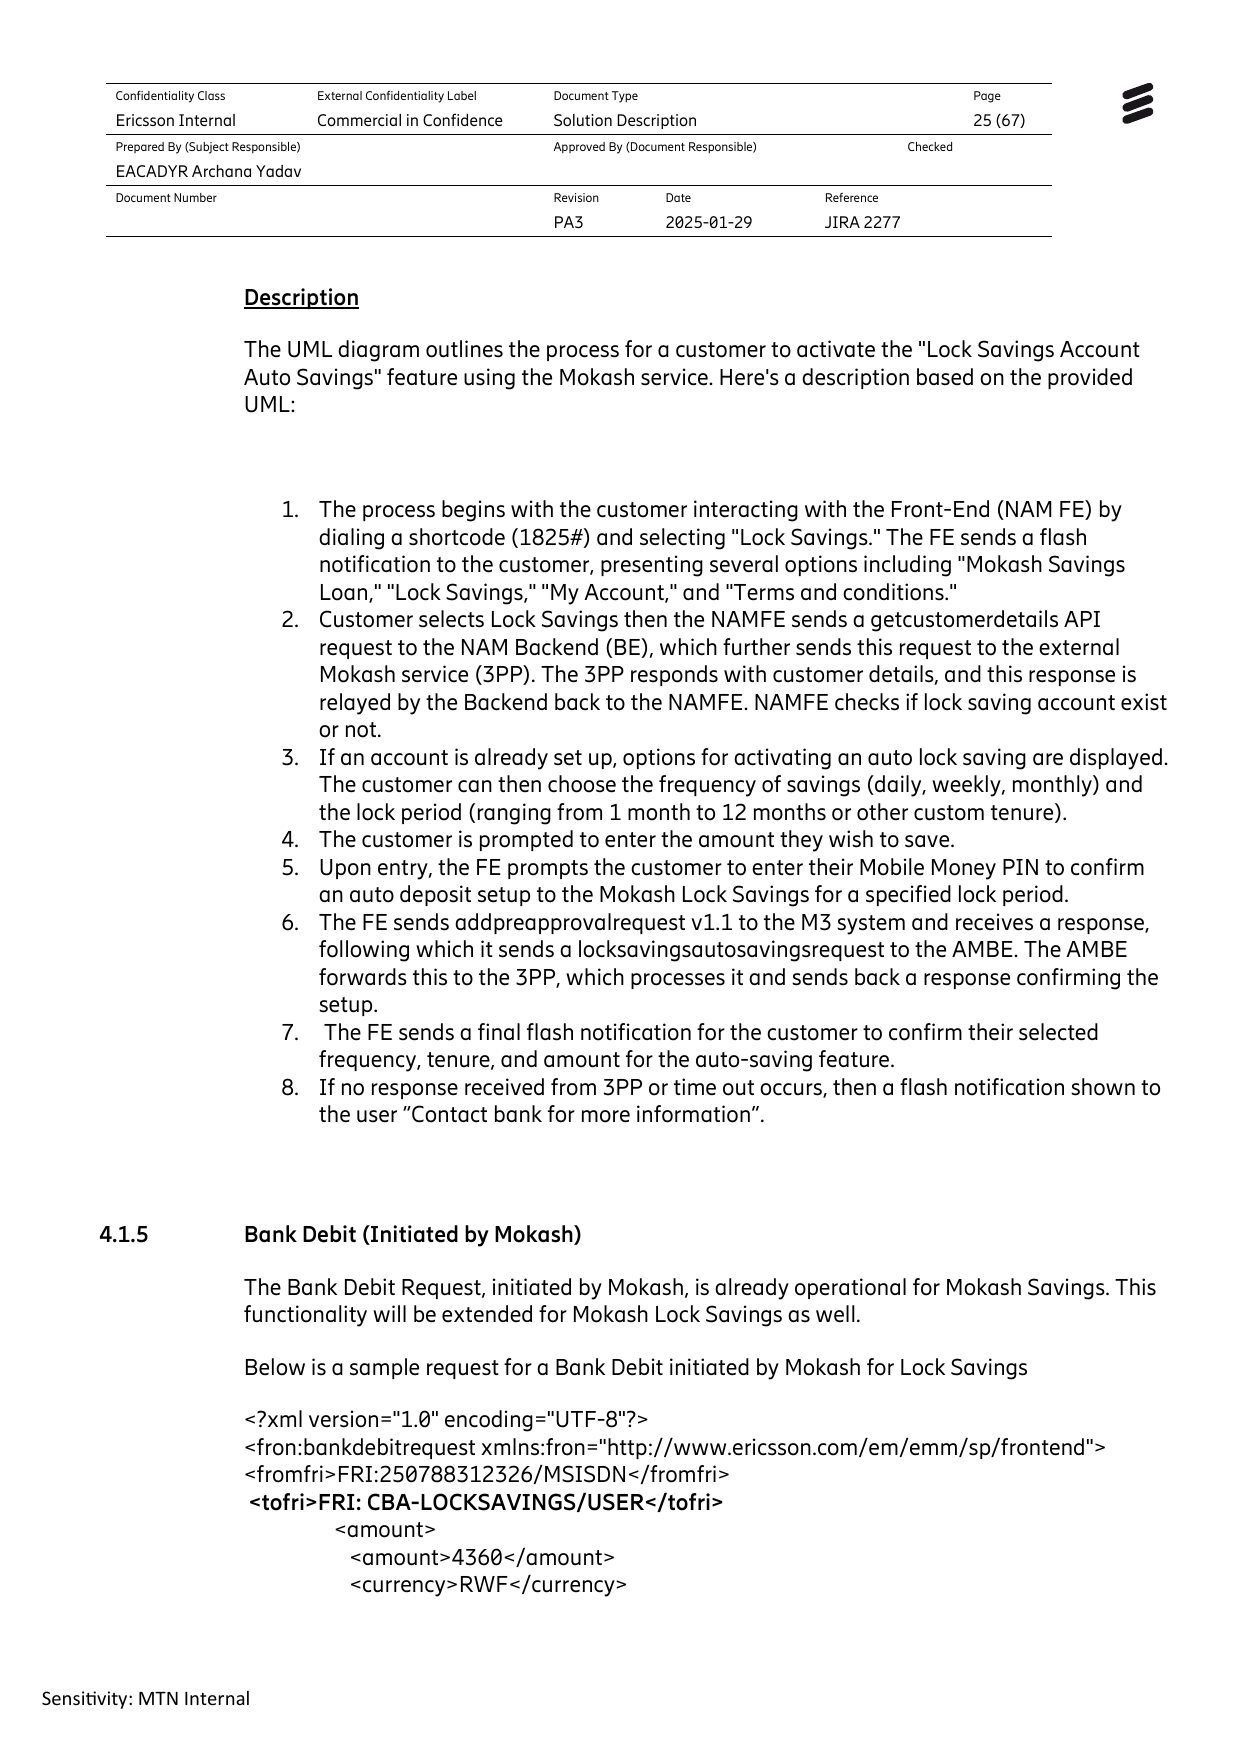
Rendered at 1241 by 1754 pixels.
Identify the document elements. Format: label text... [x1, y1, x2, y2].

list If no response received from 3PP or time out occurs, then a flash notification shown to the user ”Contact bank for more information”. [281, 1073, 1172, 1128]
text <?xml version="1.0" encoding="UTF-8"?> [244, 1406, 1172, 1433]
text <tofri>FRI: CBA-LOCKSAVINGS/USER</tofri> [244, 1488, 1172, 1516]
text Below is a sample request for a Bank Debit initiated by Mokash for Lock Savings [244, 1353, 1172, 1381]
text <fron:bankdebitrequest xmlns:fron="http://www.ericsson.com/em/emm/sp/frontend"> <fromfri>FRI:250788312326/MSISDN</fromfri> [244, 1433, 1172, 1488]
list <amount>4360</amount> [319, 1543, 1172, 1571]
text Description [244, 283, 1172, 311]
list The FE sends a final flash notification for the customer to confirm their selected frequency, tenure, and amount for the auto-saving feature. [281, 1018, 1172, 1073]
list <amount> [319, 1516, 1172, 1543]
list Customer selects Lock Savings then the NAMFE sends a getcustomerdetails API request to the NAM Backend (BE), which further sends this request to the external Mokash service (3PP). The 3PP responds with customer details, and this response is relayed by the Backend back to the NAMFE. NAMFE checks if lock saving account exist or not. [281, 606, 1172, 743]
list The process begins with the customer interacting with the Front-End (NAM FE) by dialing a shortcode (1825#) and selecting "Lock Savings." The FE sends a flash notification to the customer, presenting several options including "Mokash Savings Loan," "Lock Savings," "My Account," and "Terms and conditions." [281, 496, 1172, 606]
text The Bank Debit Request, initiated by Mokash, is already operational for Mokash Savings. This functionality will be extended for Mokash Lock Savings as well. [244, 1273, 1172, 1328]
list If an account is already set up, options for activating an auto lock saving are displayed. The customer can then choose the frequency of savings (daily, weekly, monthly) and the lock period (ranging from 1 month to 12 months or other custom tenure). [281, 743, 1172, 826]
subtitle Bank Debit (Initiated by Mokash) [99, 1221, 1172, 1248]
list <currency>RWF</currency> [319, 1571, 1172, 1598]
list Upon entry, the FE prompts the customer to enter their Mobile Money PIN to confirm an auto deposit setup to the Mokash Lock Savings for a specified lock period. [281, 853, 1172, 908]
text The UML diagram outlines the process for a customer to activate the "Lock Savings Account Auto Savings" feature using the Mokash service. Here's a description based on the provided UML: [244, 336, 1172, 418]
list The customer is prompted to enter the amount they wish to save. [281, 826, 1172, 853]
list The FE sends addpreapprovalrequest v1.1 to the M3 system and receives a response, following which it sends a locksavingsautosavingsrequest to the AMBE. The AMBE forwards this to the 3PP, which processes it and sends back a response confirming the setup. [281, 908, 1172, 1018]
